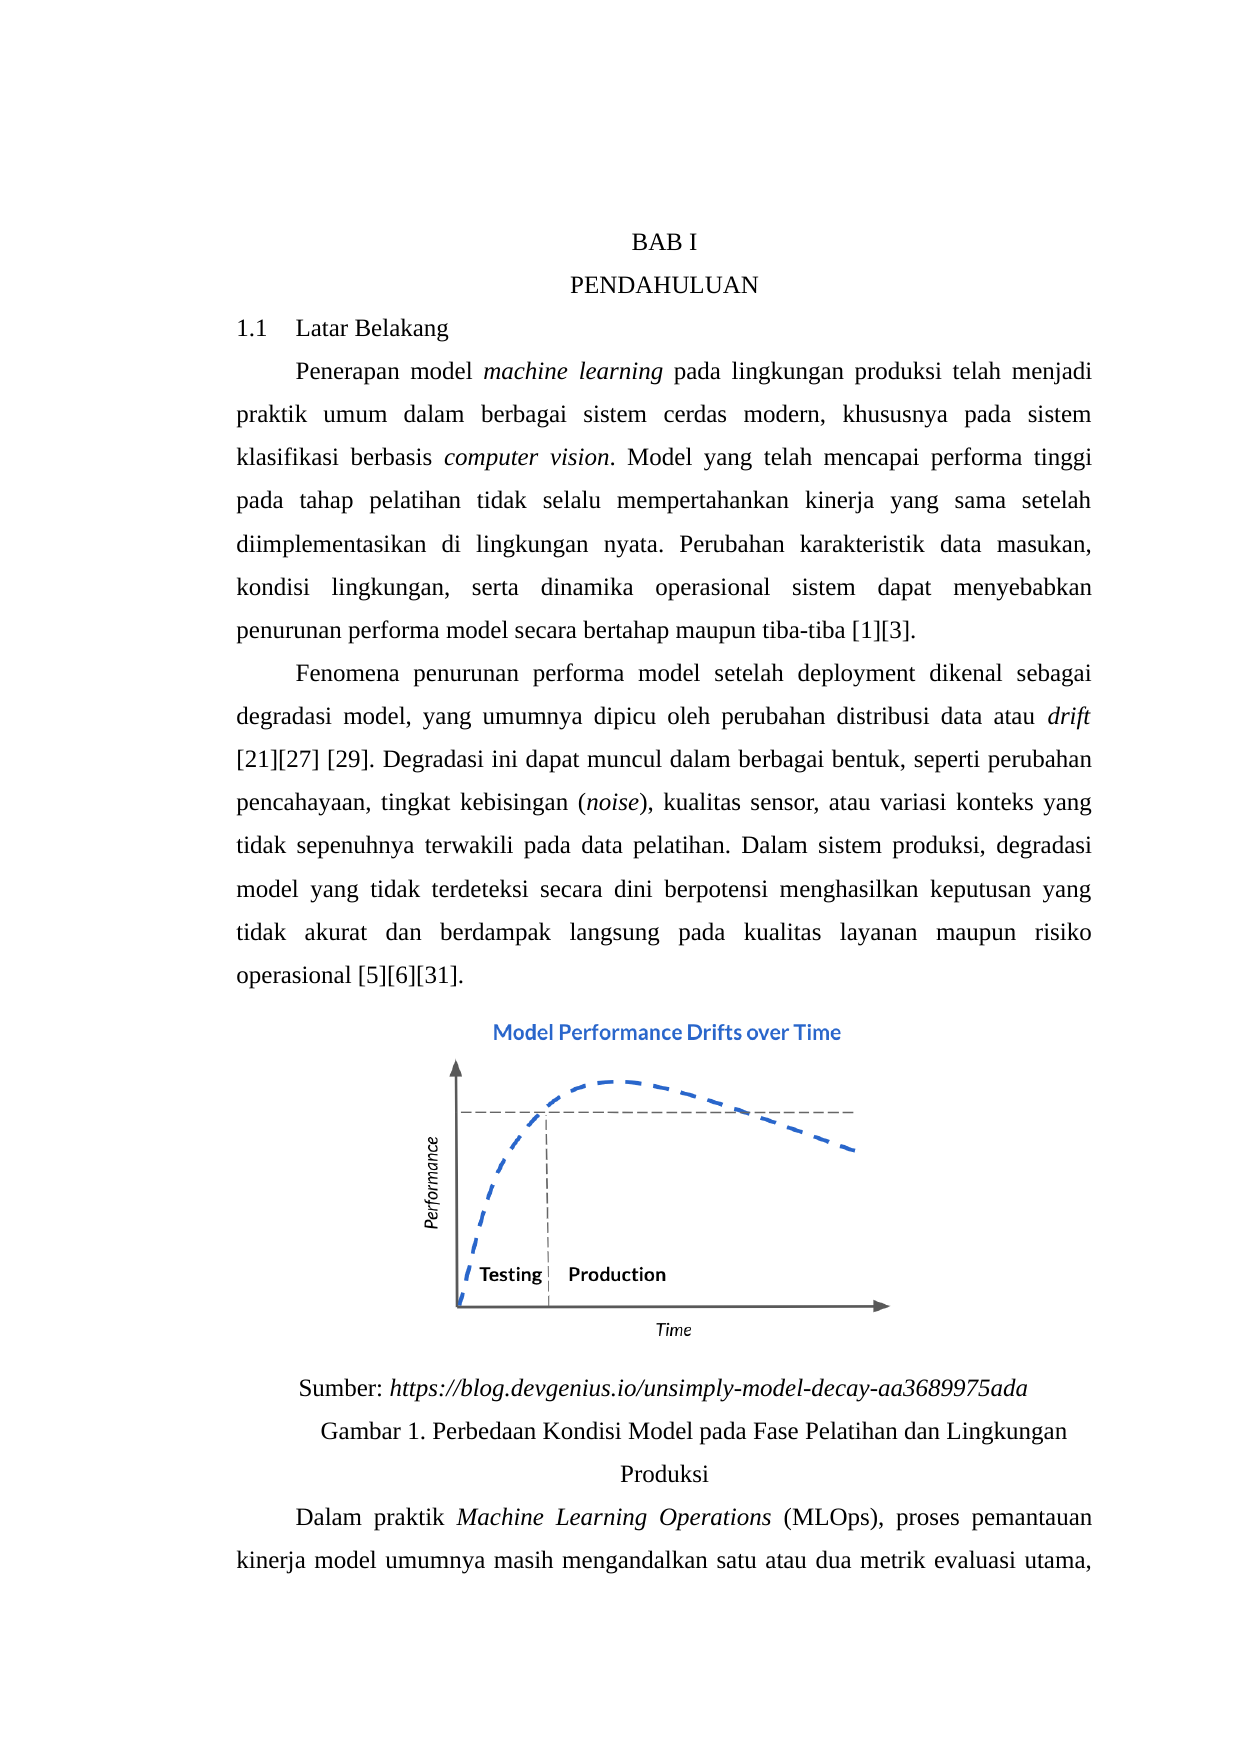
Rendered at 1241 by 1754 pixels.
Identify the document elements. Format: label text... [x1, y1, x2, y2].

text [236, 1502, 1092, 1574]
text Fenomena penurunan performa model setelah deployment dikenal sebagai degradasi model, yang umumnya dipicu oleh perubahan distribusi data atau drift [21][27] [29]. Degradasi ini dapat muncul dalam berbagai bentuk, seperti perubahan pencahayaan, tingkat kebisingan (noise), kualitas sensor, atau variasi konteks yang tidak sepenuhnya terwakili pada data pelatihan. Dalam sistem produksi, degradasi model yang tidak terdeteksi secara dini berpotensi menghasilkan keputusan yang tidak akurat dan berdampak langsung pada kualitas layanan maupun risiko operasional [5][6][31]. [236, 658, 1092, 989]
subtitle PENDAHULUAN [236, 270, 1092, 299]
picture [369, 1003, 960, 1358]
subtitle BAB I [236, 227, 1092, 256]
text Penerapan model machine learning pada lingkungan produksi telah menjadi praktik umum dalam berbagai sistem cerdas modern, khususnya pada sistem klasifikasi berbasis computer vision. Model yang telah mencapai performa tinggi pada tahap pelatihan tidak selalu mempertahankan kinerja yang sama setelah diimplementasikan di lingkungan nyata. Perubahan karakteristik data masukan, kondisi lingkungan, serta dinamika operasional sistem dapat menyebabkan penurunan performa model secara bertahap maupun tiba-tiba [1][3]. [236, 356, 1092, 644]
text Sumber: https://blog.devgenius.io/unsimply-model-decay-aa3689975ada [236, 1373, 1092, 1402]
text Gambar 1. Perbedaan Kondisi Model pada Fase Pelatihan dan Lingkungan Produksi [236, 1416, 1092, 1488]
subtitle Latar Belakang [236, 313, 1092, 342]
